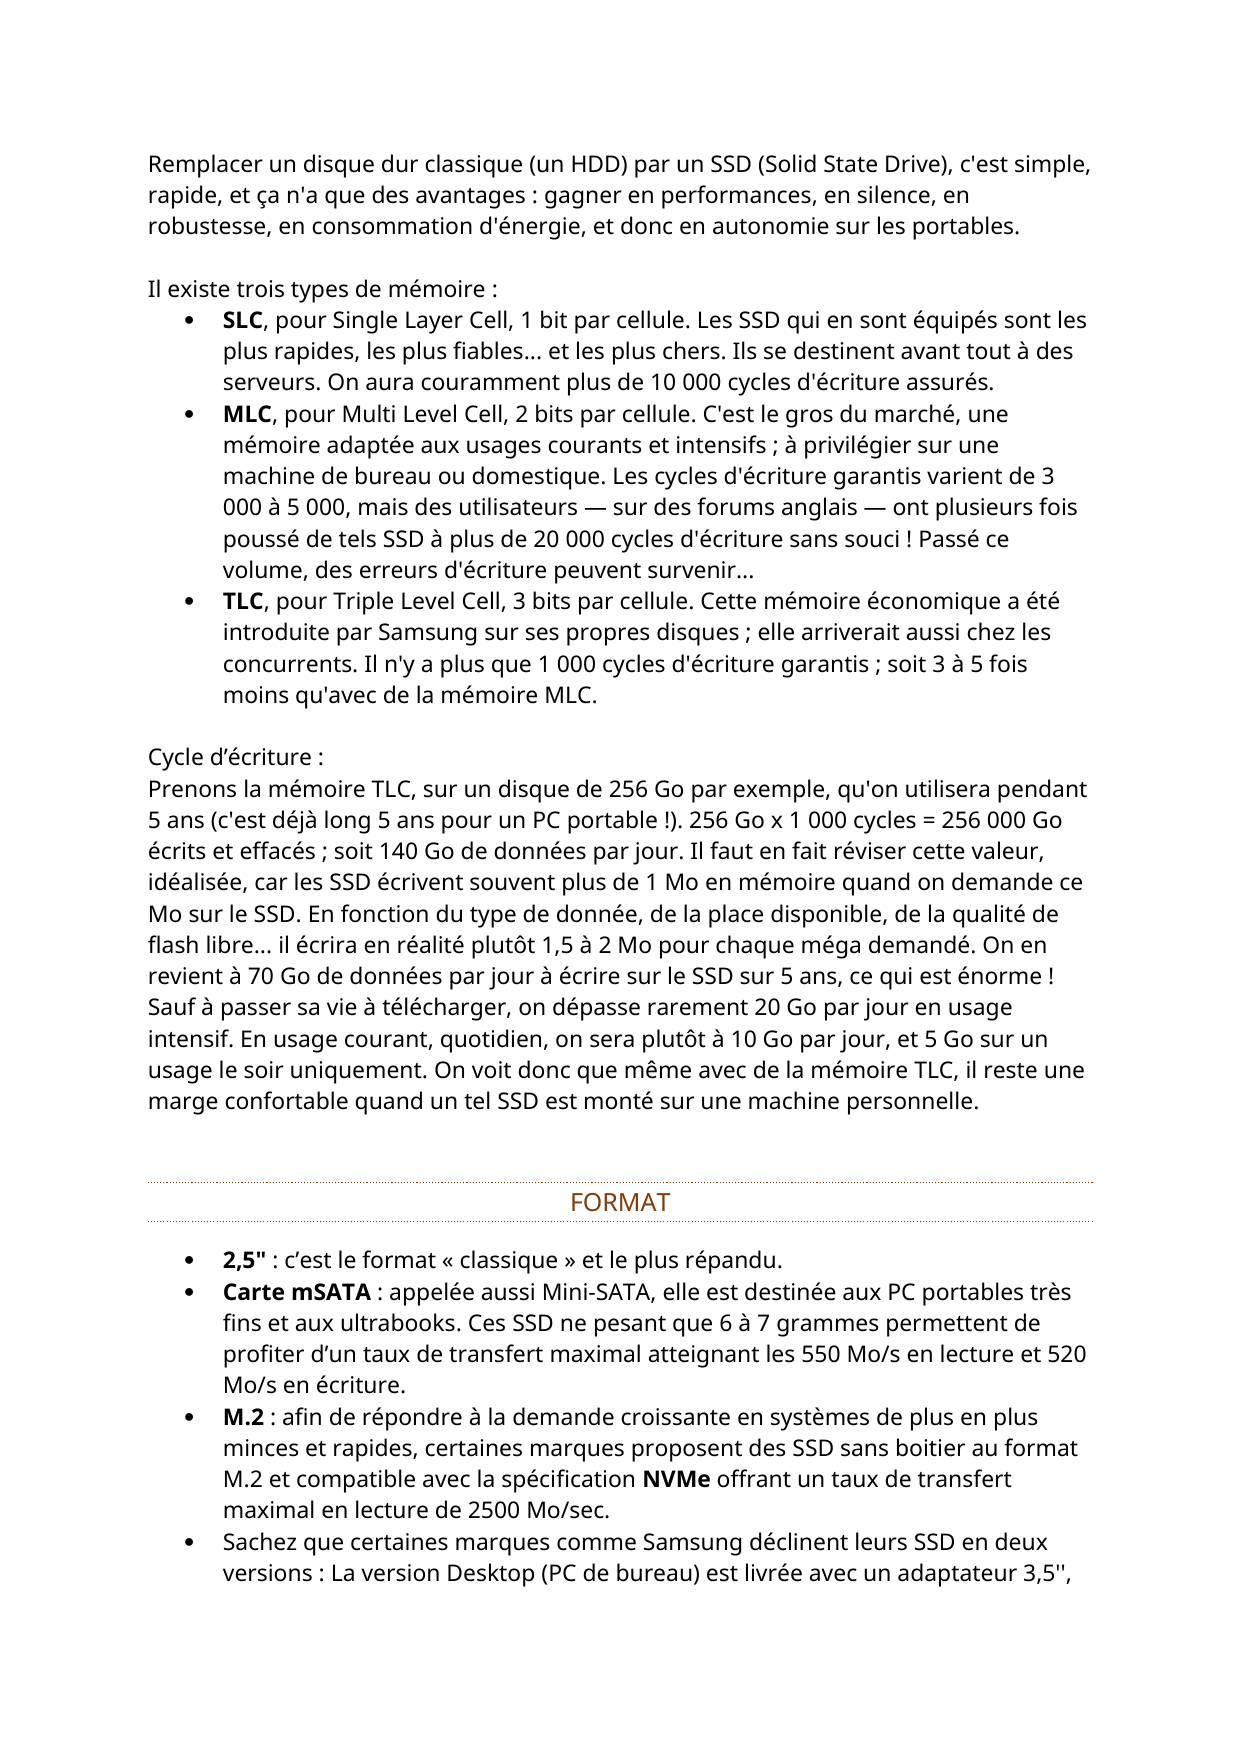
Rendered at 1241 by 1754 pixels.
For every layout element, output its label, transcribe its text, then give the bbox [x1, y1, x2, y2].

list SLC, pour Single Layer Cell, 1 bit par cellule. Les SSD qui en sont équipés sont les plus rapides, les plus fiables... et les plus chers. Ils se destinent avant tout à des serveurs. On aura couramment plus de 10 000 cycles d'écriture assurés. [185, 304, 1093, 398]
text Cycle d’écriture : [148, 741, 1093, 773]
subtitle Format [148, 1182, 1093, 1222]
list M.2 : afin de répondre à la demande croissante en systèmes de plus en plus minces et rapides, certaines marques proposent des SSD sans boitier au format M.2 et compatible avec la spécification NVMe offrant un taux de transfert maximal en lecture de 2500 Mo/sec. [185, 1401, 1093, 1526]
list MLC, pour Multi Level Cell, 2 bits par cellule. C'est le gros du marché, une mémoire adaptée aux usages courants et intensifs ; à privilégier sur une machine de bureau ou domestique. Les cycles d'écriture garantis varient de 3 000 à 5 000, mais des utilisateurs — sur des forums anglais — ont plusieurs fois poussé de tels SSD à plus de 20 000 cycles d'écriture sans souci ! Passé ce volume, des erreurs d'écriture peuvent survenir... [185, 398, 1093, 585]
list 2,5" : c’est le format « classique » et le plus répandu. [185, 1244, 1093, 1276]
text Prenons la mémoire TLC, sur un disque de 256 Go par exemple, qu'on utilisera pendant 5 ans (c'est déjà long 5 ans pour un PC portable !). 256 Go x 1 000 cycles = 256 000 Go écrits et effacés ; soit 140 Go de données par jour. Il faut en fait réviser cette valeur, idéalisée, car les SSD écrivent souvent plus de 1 Mo en mémoire quand on demande ce Mo sur le SSD. En fonction du type de donnée, de la place disponible, de la qualité de flash libre... il écrira en réalité plutôt 1,5 à 2 Mo pour chaque méga demandé. On en revient à 70 Go de données par jour à écrire sur le SSD sur 5 ans, ce qui est énorme ! Sauf à passer sa vie à télécharger, on dépasse rarement 20 Go par jour en usage intensif. En usage courant, quotidien, on sera plutôt à 10 Go par jour, et 5 Go sur un usage le soir uniquement. On voit donc que même avec de la mémoire TLC, il reste une marge confortable quand un tel SSD est monté sur une machine personnelle. [148, 773, 1093, 1116]
text Il existe trois types de mémoire : [148, 273, 1093, 304]
list Carte mSATA : appelée aussi Mini-SATA, elle est destinée aux PC portables très fins et aux ultrabooks. Ces SSD ne pesant que 6 à 7 grammes permettent de profiter d’un taux de transfert maximal atteignant les 550 Mo/s en lecture et 520 Mo/s en écriture. [185, 1276, 1093, 1401]
list TLC, pour Triple Level Cell, 3 bits par cellule. Cette mémoire économique a été introduite par Samsung sur ses propres disques ; elle arriverait aussi chez les concurrents. Il n'y a plus que 1 000 cycles d'écriture garantis ; soit 3 à 5 fois moins qu'avec de la mémoire MLC. [185, 585, 1093, 710]
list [185, 1526, 1093, 1588]
text Remplacer un disque dur classique (un HDD) par un SSD (Solid State Drive), c'est simple, rapide, et ça n'a que des avantages : gagner en performances, en silence, en robustesse, en consommation d'énergie, et donc en autonomie sur les portables. [148, 148, 1093, 241]
